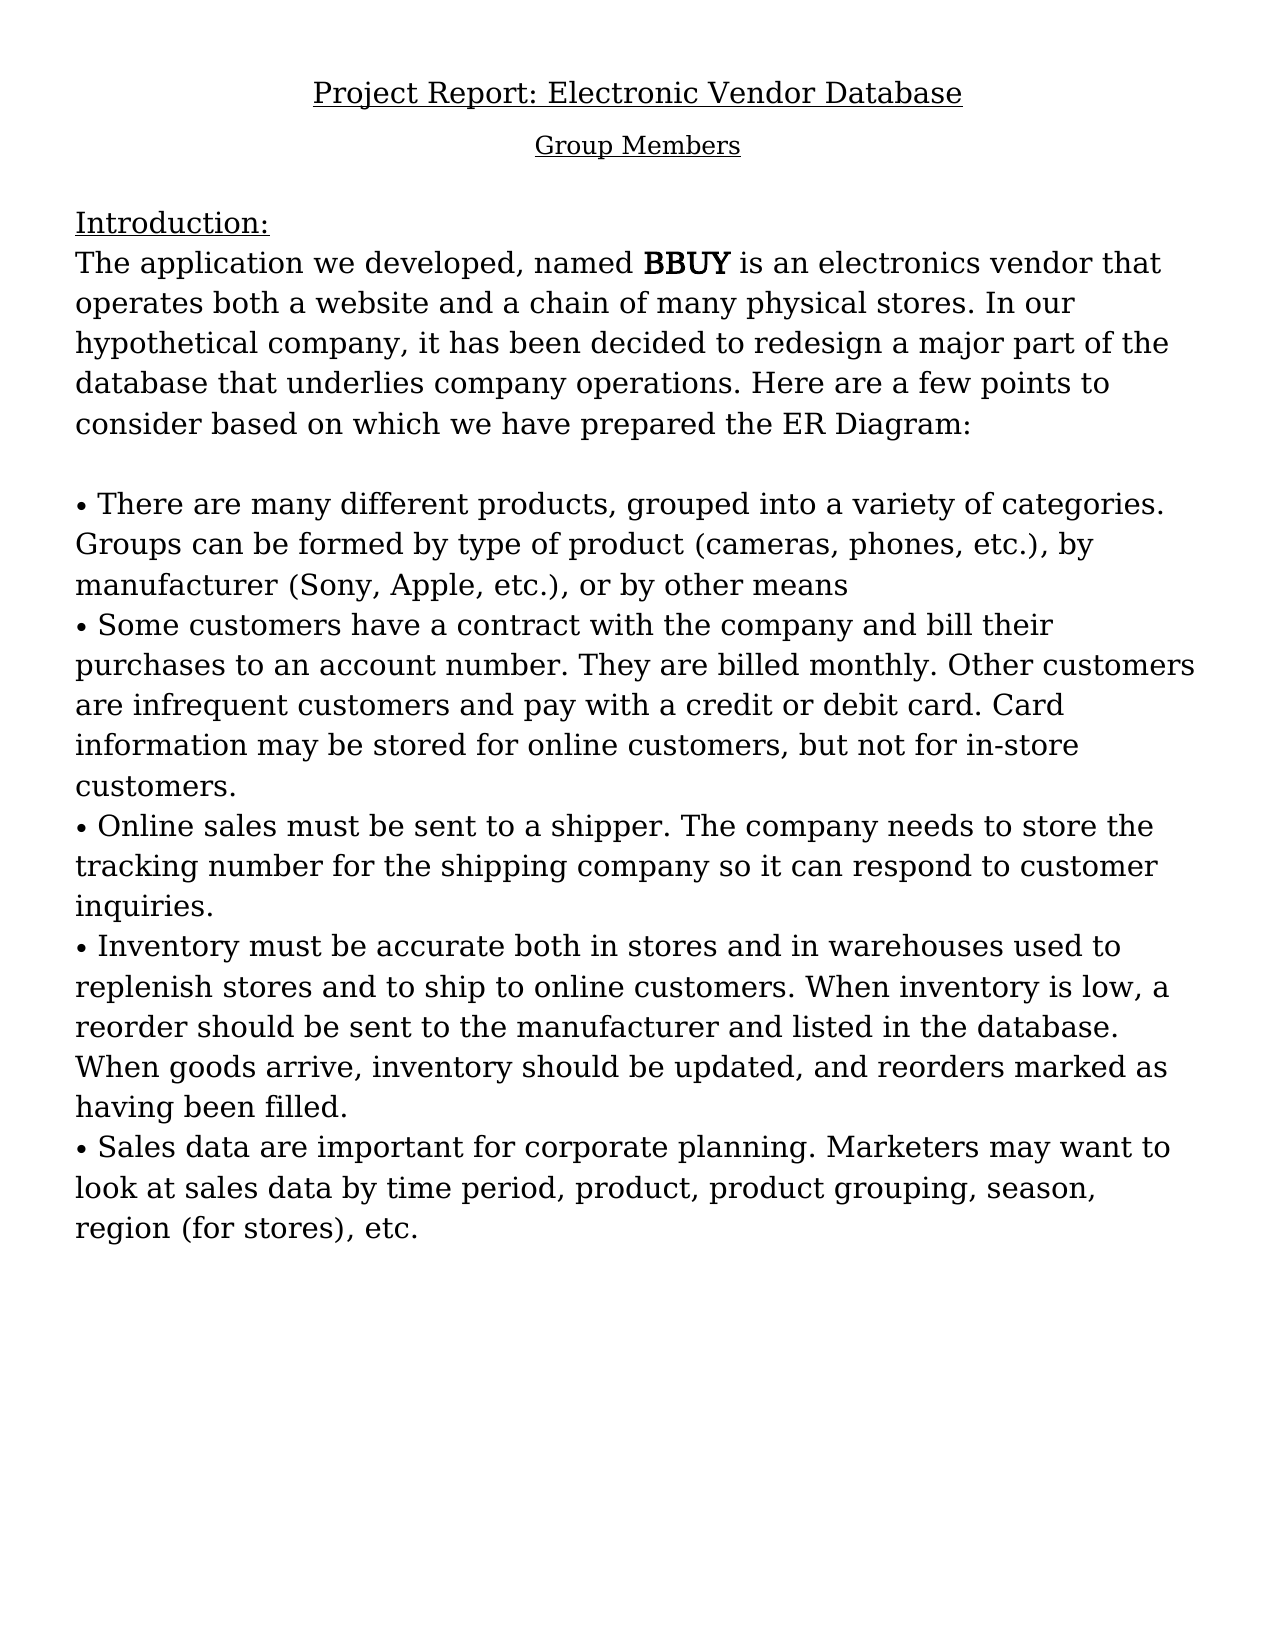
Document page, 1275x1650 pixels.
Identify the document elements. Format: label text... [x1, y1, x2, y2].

text • Sales data are important for corporate planning. Marketers may want to look at sales data by time period, product, product grouping, season, region (for stores), etc. [75, 1129, 1200, 1244]
text • Online sales must be sent to a shipper. The company needs to store the tracking number for the shipping company so it can respond to customer inquiries. [75, 807, 1200, 923]
text • There are many different products, grouped into a variety of categories. Groups can be formed by type of product (cameras, phones, etc.), by manufacturer (Sony, Apple, etc.), or by other means [75, 486, 1200, 601]
text Introduction: [75, 204, 1200, 239]
text Project Report: Electronic Vendor Database [75, 75, 1200, 110]
text • Inventory must be accurate both in stores and in warehouses used to replenish stores and to ship to online customers. When inventory is low, a reorder should be sent to the manufacturer and listed in the database. When goods arrive, inventory should be updated, and reorders marked as having been filled. [75, 928, 1200, 1124]
text Group Members [75, 129, 1200, 159]
text • Some customers have a contract with the company and bill their purchases to an account number. They are billed monthly. Other customers are infrequent customers and pay with a credit or debit card. Card information may be stored for online customers, but not for in-store customers. [75, 606, 1200, 802]
text The application we developed, named BBUY is an electronics vendor that operates both a website and a chain of many physical stores. In our hypothetical company, it has been decided to redesign a major part of the database that underlies company operations. Here are a few points to consider based on which we have prepared the ER Diagram: [75, 244, 1200, 440]
